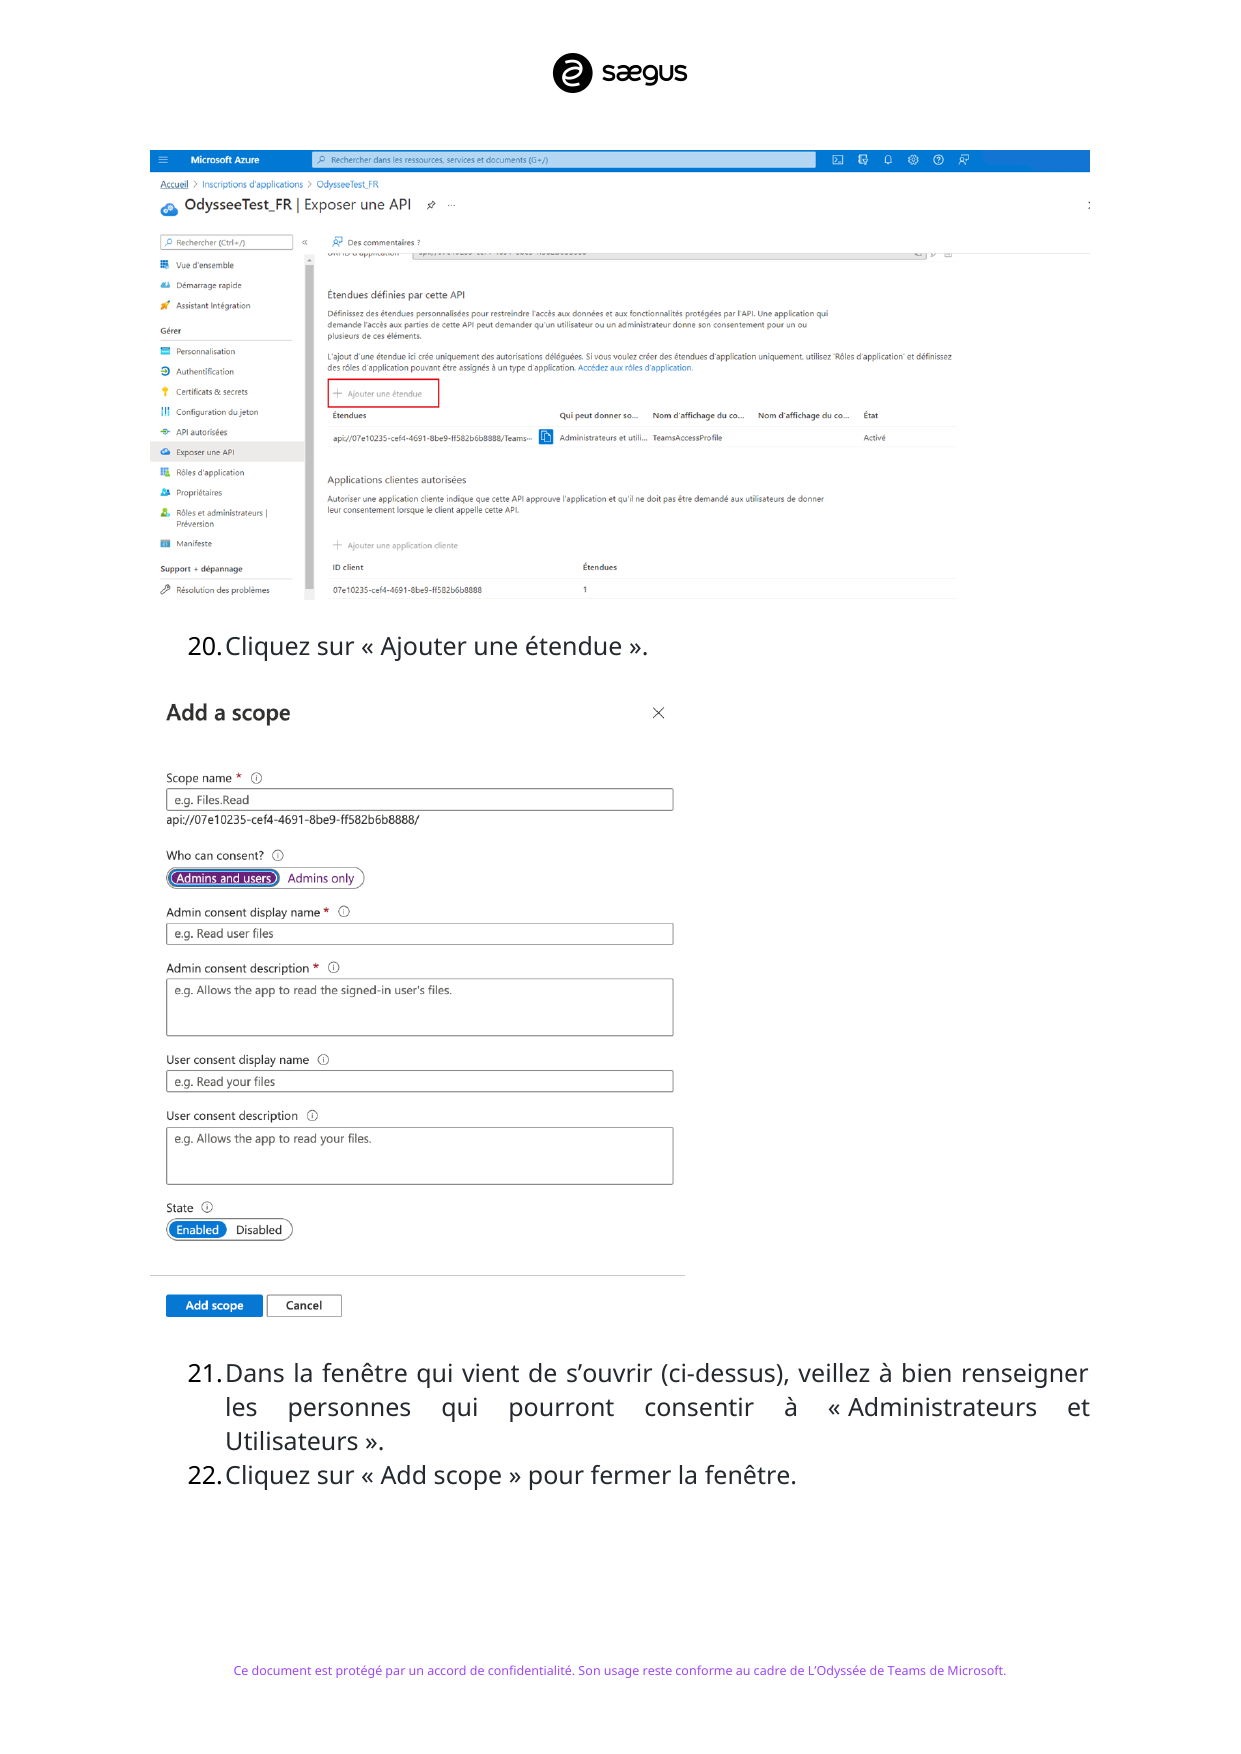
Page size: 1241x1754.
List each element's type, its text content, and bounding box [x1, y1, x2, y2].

picture [150, 150, 1090, 600]
list Cliquez sur « Add scope » pour fermer la fenêtre. [187, 1457, 1090, 1492]
list Dans la fenêtre qui vient de s’ouvrir (ci-dessus), veillez à bien renseigner les personnes qui pourront consentir à « Administrateurs et Utilisateurs ». [187, 1355, 1090, 1457]
list Cliquez sur « Ajouter une étendue ». [187, 629, 1090, 663]
picture [150, 692, 686, 1327]
